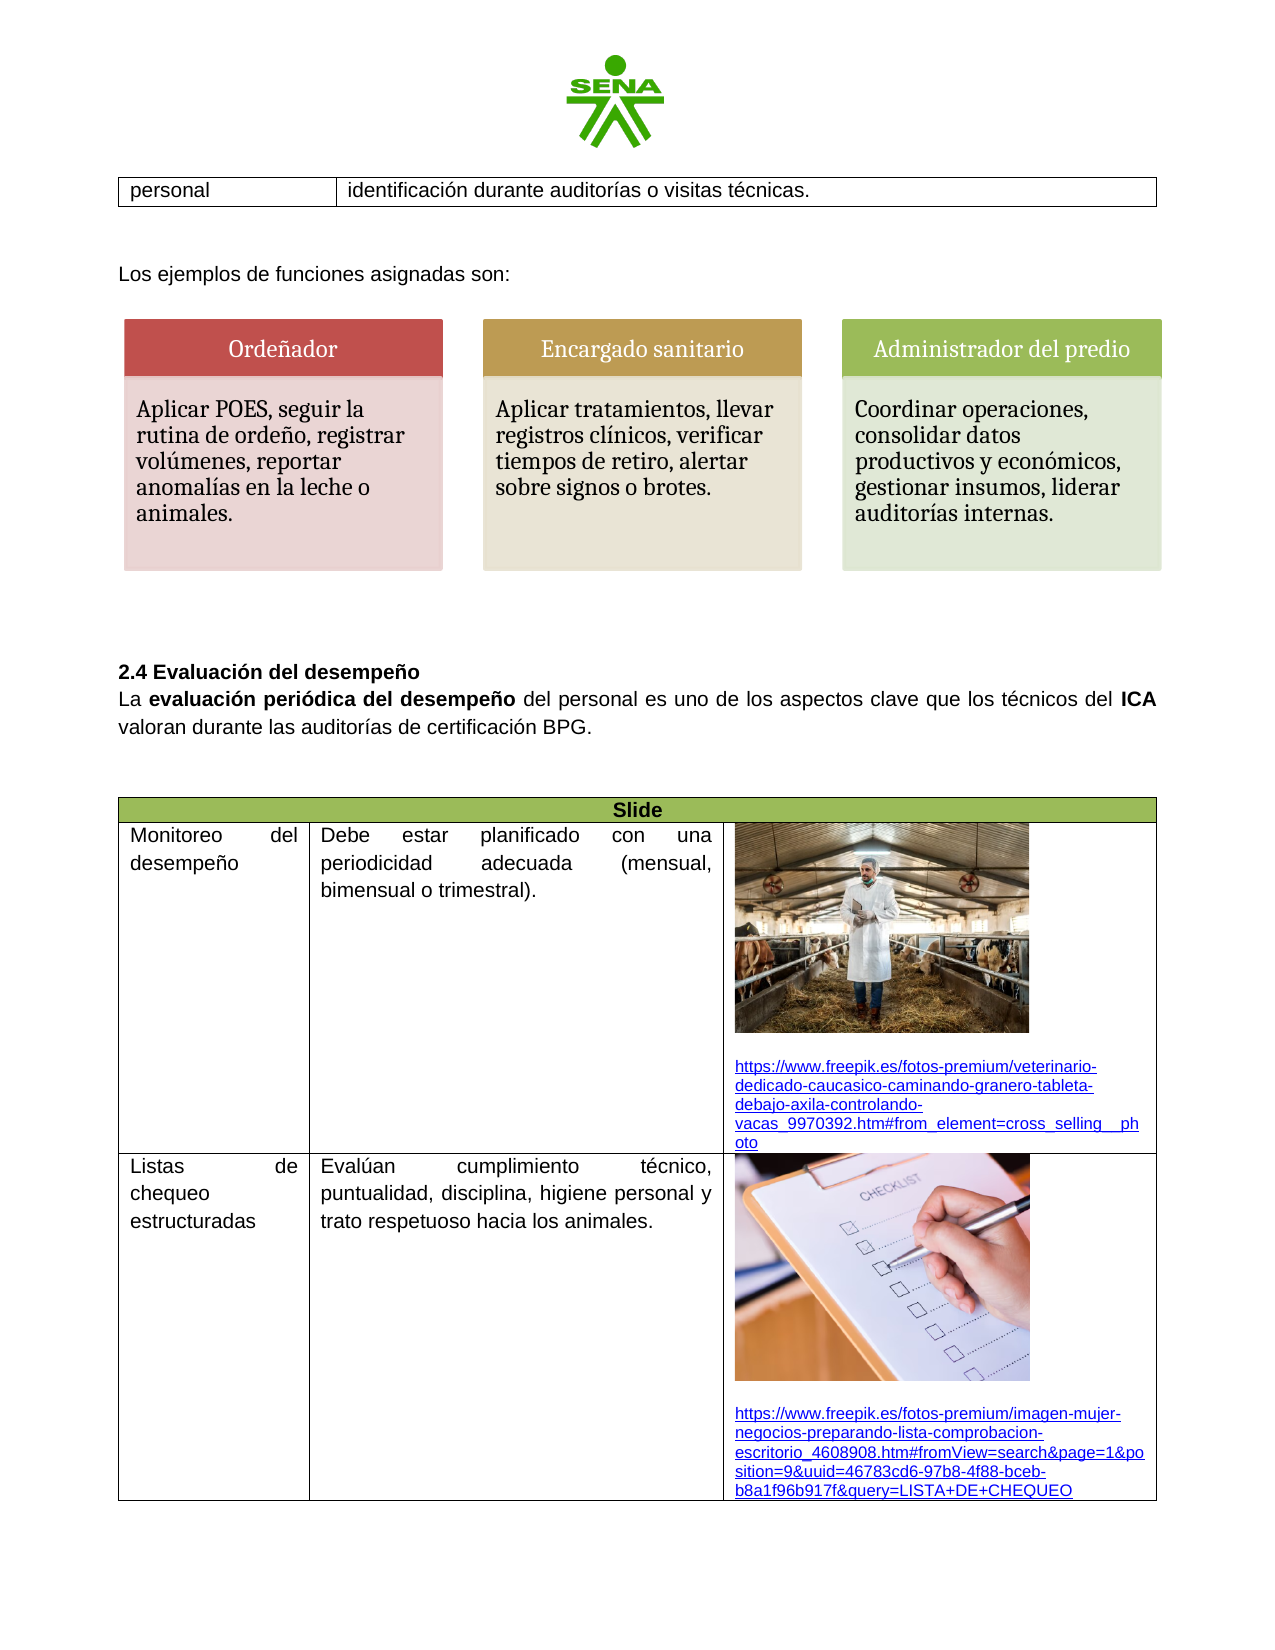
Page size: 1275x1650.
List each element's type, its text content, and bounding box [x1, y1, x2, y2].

table_cell Evalúan cumplimiento técnico, puntualidad, disciplina, higiene personal y trato respetuoso hacia los animales. [310, 1154, 723, 1500]
table_cell https://www.freepik.es/fotos-premium/veterinario-dedicado-caucasico-caminando-granero-tableta-debajo-axila-controlando-vacas_9970392.htm#from_element=cross_selling__photo [724, 823, 1156, 1152]
table_cell Monitoreo del desempeño [119, 823, 309, 1152]
picture [734, 823, 1030, 1033]
text Los ejemplos de funciones asignadas son: [118, 262, 1157, 286]
table_header Slide [119, 798, 1156, 822]
text La evaluación periódica del desempeño del personal es uno de los aspectos clave que los técnicos del ICA valoran durante las auditorías de certificación BPG. [118, 687, 1157, 739]
table_cell Listas de chequeo estructuradas [119, 1154, 309, 1500]
table_cell Se recomienda usar elementos visibles como carné o dotación diferenciada para identificación durante auditorías o visitas técnicas. [337, 178, 1156, 206]
text 2.4 Evaluación del desempeño [118, 660, 1157, 684]
table_cell Identificación del personal [119, 178, 336, 206]
table_cell https://www.freepik.es/fotos-premium/imagen-mujer-negocios-preparando-lista-comprobacion-escritorio_4608908.htm#fromView=search&page=1&position=9&uuid=46783cd6-97b8-4f88-bceb-b8a1f96b917f&query=LISTA+DE+CHEQUEO [724, 1154, 1156, 1500]
picture [566, 55, 664, 148]
table_cell Debe estar planificado con una periodicidad adecuada (mensual, bimensual o trimestral). [310, 823, 723, 1152]
picture [734, 1153, 1030, 1381]
